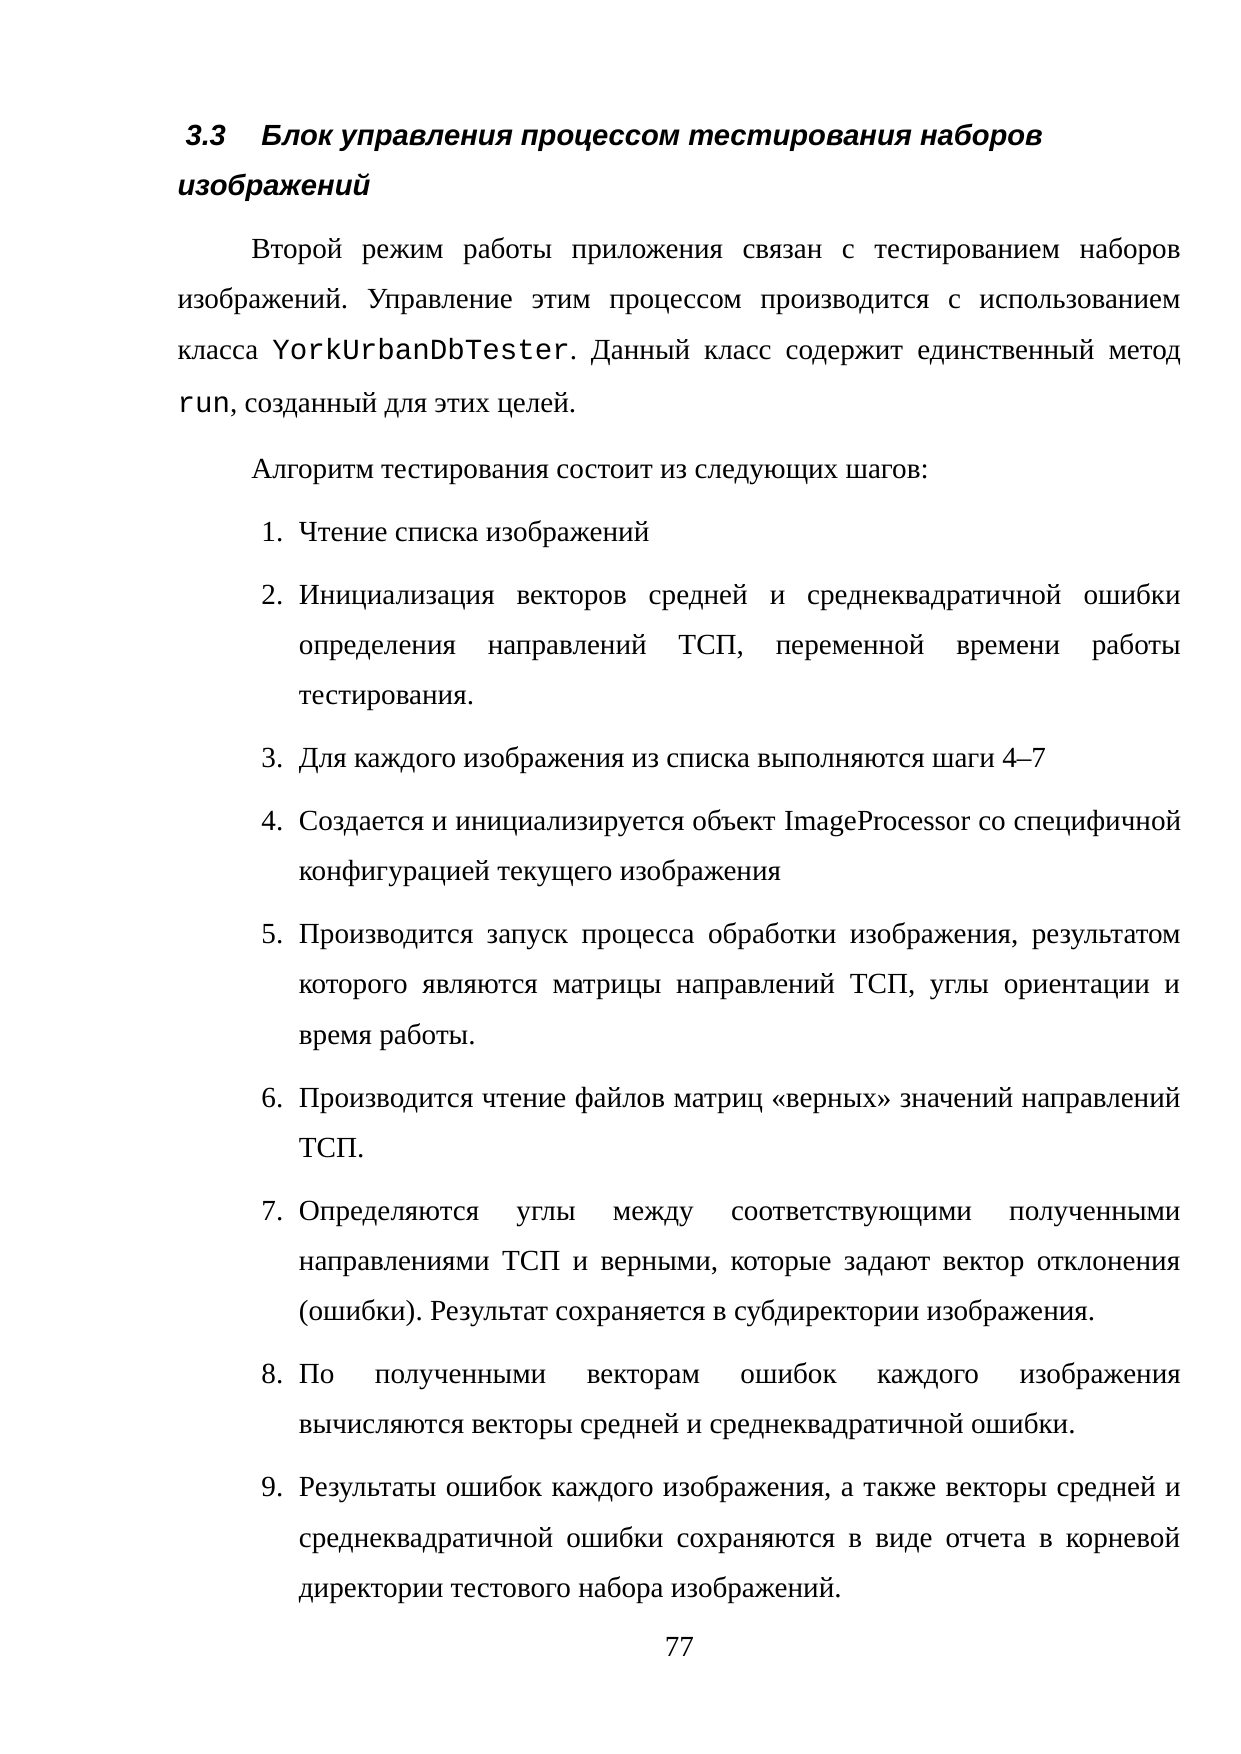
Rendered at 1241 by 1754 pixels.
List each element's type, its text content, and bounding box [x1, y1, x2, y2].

text Второй режим работы приложения связан с тестированием наборов изображений. Управление этим процессом производится с использованием класса YorkUrbanDbTester. Данный класс содержит единственный метод run, созданный для этих целей. [177, 231, 1181, 421]
list Для каждого изображения из списка выполняются шаги 4–7 [261, 740, 1181, 774]
text Алгоритм тестирования состоит из следующих шагов: [177, 451, 1181, 485]
list Производится чтение файлов матриц «верных» значений направлений ТСП. [261, 1080, 1181, 1163]
subtitle Блок управления процессом тестирования наборов изображений [177, 118, 1181, 202]
list Создается и инициализируется объект ImageProcessor со специфичной конфигурацией текущего изображения [261, 803, 1181, 887]
list Производится запуск процесса обработки изображения, результатом которого являются матрицы направлений ТСП, углы ориентации и время работы. [261, 916, 1181, 1050]
list Чтение списка изображений [261, 514, 1181, 548]
list Определяются углы между соответствующими полученными направлениями ТСП и верными, которые задают вектор отклонения (ошибки). Результат сохраняется в субдиректории изображения. [261, 1193, 1181, 1327]
list По полученными векторам ошибок каждого изображения вычисляются векторы средней и среднеквадратичной ошибки. [261, 1356, 1181, 1440]
list Инициализация векторов средней и среднеквадратичной ошибки определения направлений ТСП, переменной времени работы тестирования. [261, 577, 1181, 711]
list Результаты ошибок каждого изображения, а также векторы средней и среднеквадратичной ошибки сохраняются в виде отчета в корневой директории тестового набора изображений. [261, 1469, 1181, 1603]
